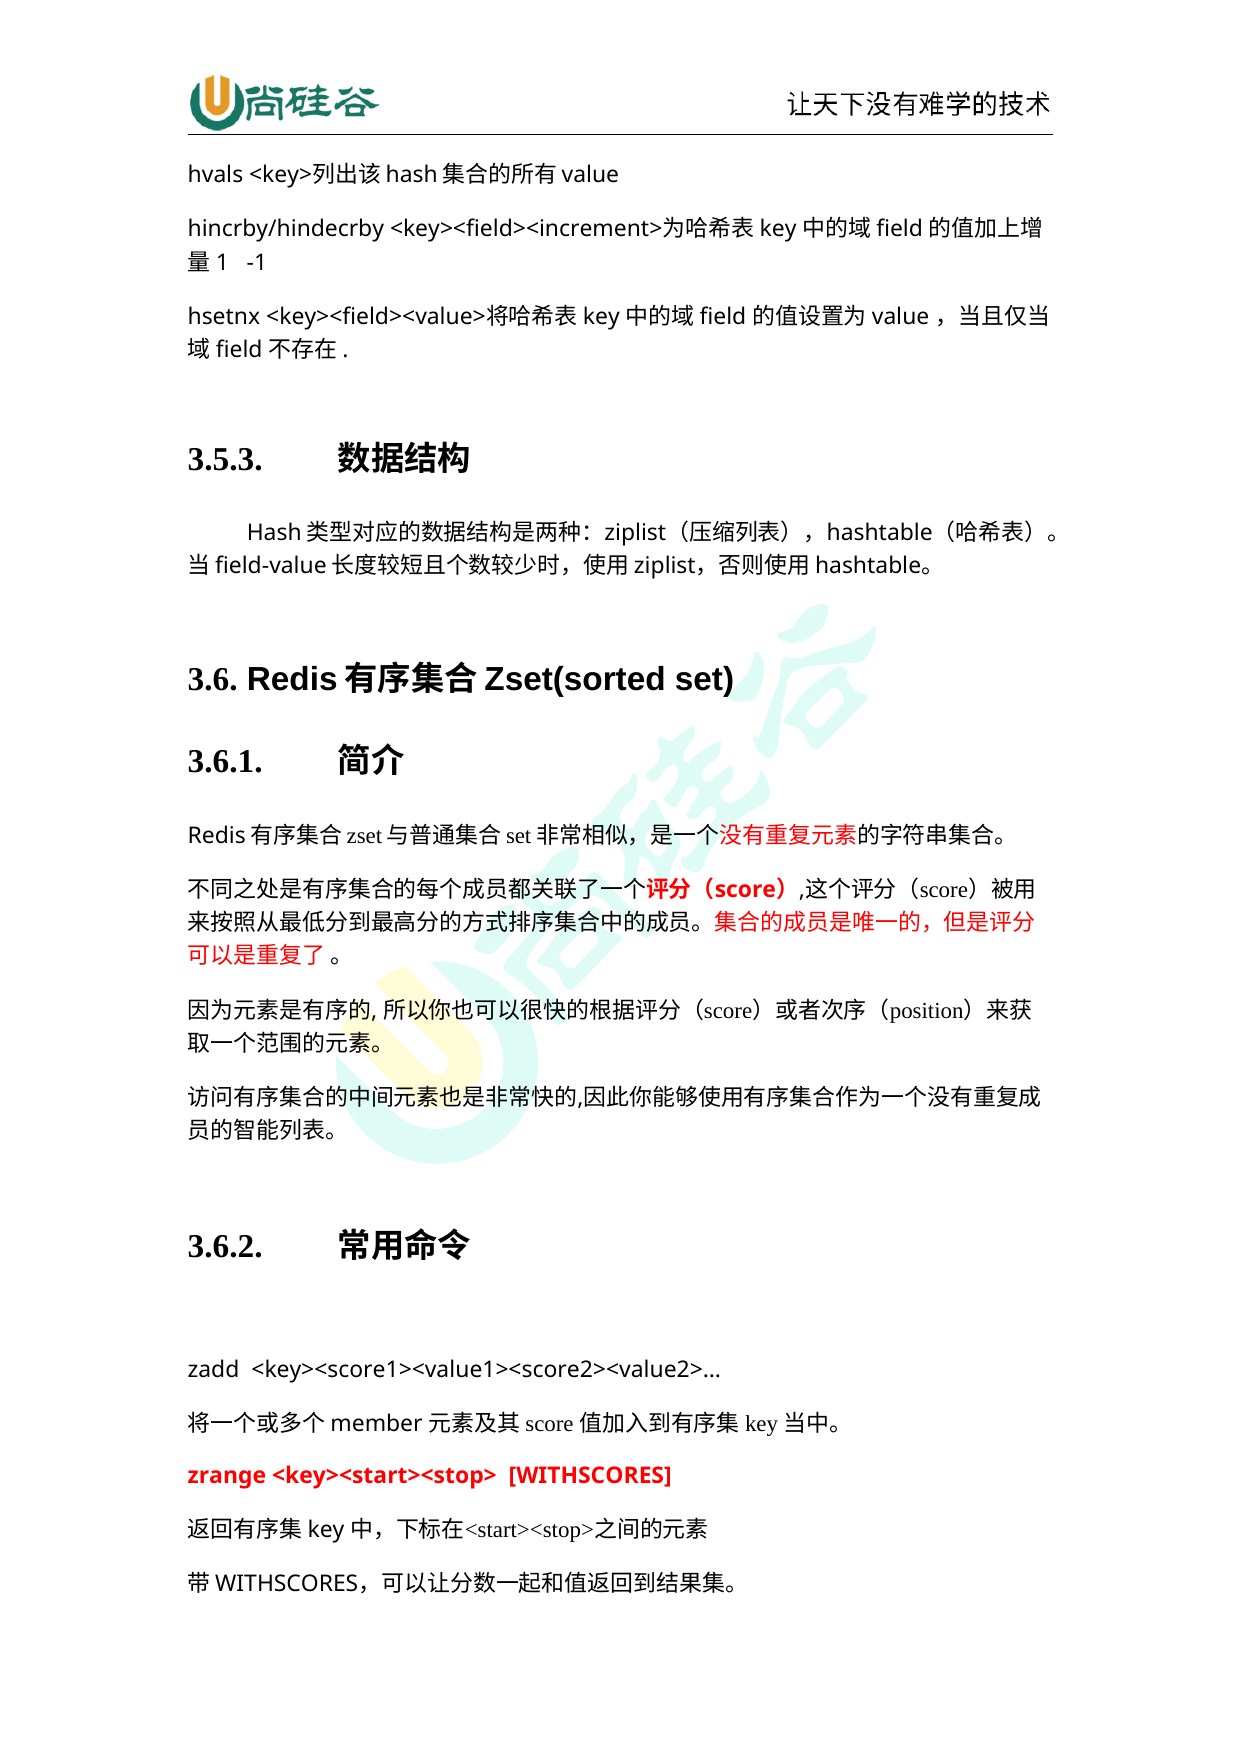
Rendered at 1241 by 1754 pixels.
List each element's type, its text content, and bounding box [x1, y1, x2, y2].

text hvals <key>列出该hash集合的所有value [187, 156, 1053, 189]
text 返回有序集 key 中，下标在<start><stop>之间的元素 [187, 1511, 1053, 1544]
text zrange <key><start><stop> [WITHSCORES] [187, 1459, 1053, 1490]
text hincrby/hindecrby <key><field><increment>为哈希表 key 中的域 field 的值加上增量 1 -1 [187, 210, 1053, 277]
list 简介 [187, 734, 1053, 782]
text 带WITHSCORES，可以让分数一起和值返回到结果集。 [187, 1565, 1053, 1599]
list Redis有序集合Zset(sorted set) [187, 652, 1053, 700]
picture [187, 73, 1053, 132]
text Hash类型对应的数据结构是两种：ziplist（压缩列表），hashtable（哈希表）。当field-value长度较短且个数较少时，使用ziplist，否则使用hashtable。 [187, 514, 1053, 580]
text 将一个或多个 member 元素及其 score 值加入到有序集 key 当中。 [187, 1405, 1053, 1438]
text 因为元素是有序的, 所以你也可以很快的根据评分（score）或者次序（position）来获取一个范围的元素。 [187, 991, 1053, 1058]
text hsetnx <key><field><value>将哈希表 key 中的域 field 的值设置为 value ，当且仅当域 field 不存在 . [187, 298, 1053, 364]
text 不同之处是有序集合的每个成员都关联了一个评分（score）,这个评分（score）被用来按照从最低分到最高分的方式排序集合中的成员。集合的成员是唯一的，但是评分可以是重复了 。 [187, 871, 1053, 971]
list 常用命令 [187, 1218, 1053, 1267]
text 访问有序集合的中间元素也是非常快的,因此你能够使用有序集合作为一个没有重复成员的智能列表。 [187, 1079, 1053, 1145]
text Redis有序集合zset与普通集合set非常相似，是一个没有重复元素的字符串集合。 [187, 817, 1053, 850]
text zadd <key><score1><value1><score2><value2>… [187, 1353, 1053, 1384]
list 数据结构 [187, 431, 1053, 479]
